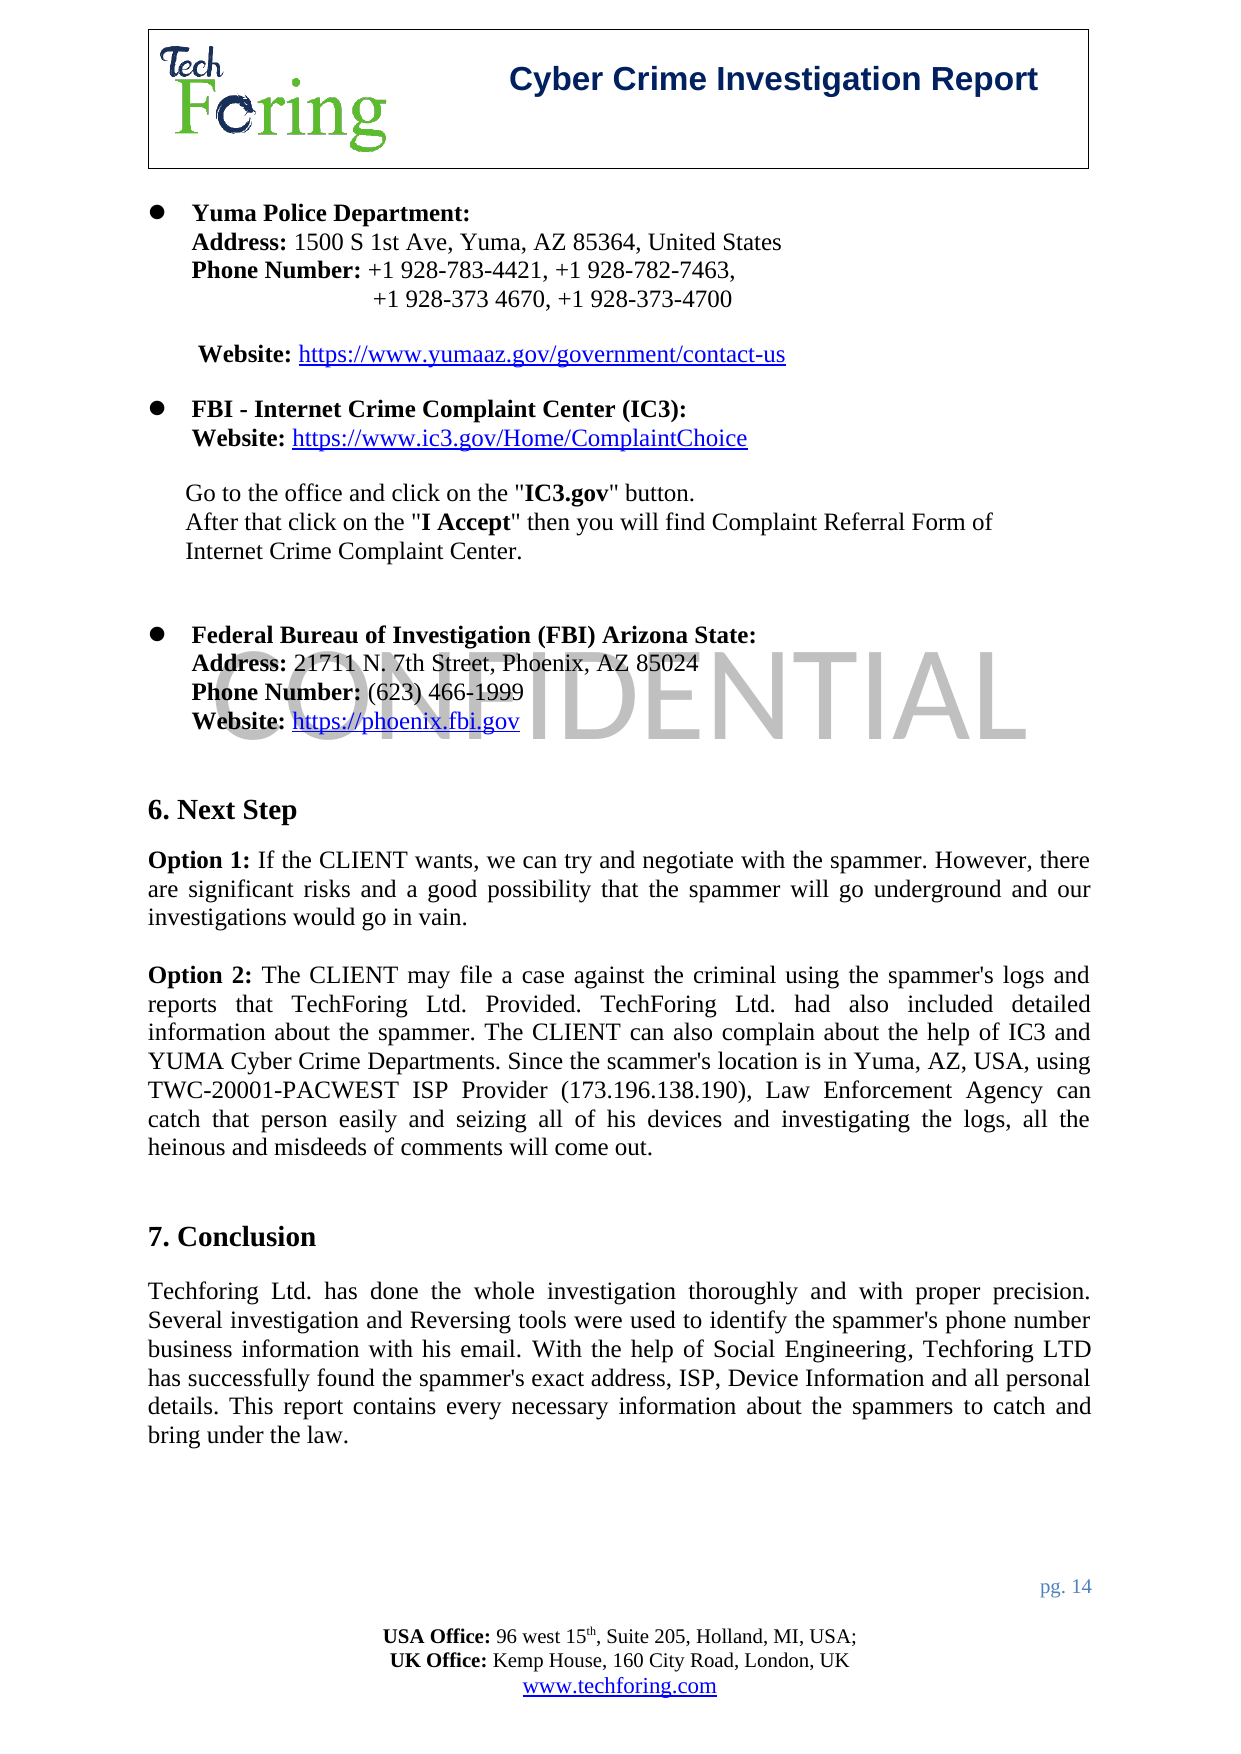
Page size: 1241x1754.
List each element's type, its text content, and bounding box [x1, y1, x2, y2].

picture [159, 45, 387, 152]
text After that click on the "I Accept" then you will find Complaint Referral Form of [148, 507, 1092, 536]
text Website: https://www.yumaaz.gov/government/contact-us [148, 339, 1092, 394]
list Yuma Police Department: Address: 1500 S 1st Ave, Yuma, AZ 85364, United States Phone Number: +1 928-783-4421, +1 928-782-7463, [148, 198, 1092, 284]
list Federal Bureau of Investigation (FBI) Arizona State: Address: 21711 N. 7th Street, Phoenix, AZ 85024 Phone Number: (623) 466-1999 Website: https://phoenix.fbi.gov [148, 620, 1092, 735]
text +1 928-373 4670, +1 928-373-4700 [298, 284, 1092, 339]
text Techforing Ltd. has done the whole investigation thoroughly and with proper precision. Several investigation and Reversing tools were used to identify the spammer's phone number business information with his email. With the help of Social Engineering, Techforing LTD has successfully found the spammer's exact address, ISP, Device Information and all personal details. This report contains every necessary information about the spammers to catch and bring under the law. [148, 1276, 1092, 1449]
list 6. Next Step [148, 792, 1092, 826]
list 7. Conclusion [148, 1219, 1092, 1252]
list FBI - Internet Crime Complaint Center (IC3): Website: https://www.ic3.gov/Home/ComplaintChoice [148, 394, 1092, 478]
list Option 2: The CLIENT may file a case against the criminal using the spammer's logs and reports that TechForing Ltd. Provided. TechForing Ltd. had also included detailed information about the spammer. The CLIENT can also complain about the help of IC3 and YUMA Cyber Crime Departments. Since the scammer's location is in Yuma, AZ, USA, using TWC-20001-PACWEST ISP Provider (173.196.138.190), Law Enforcement Agency can catch that person easily and seizing all of his devices and investigating the logs, all the heinous and misdeeds of comments will come out. [148, 960, 1092, 1161]
list Option 1: If the CLIENT wants, we can try and negotiate with the spammer. However, there are significant risks and a good possibility that the spammer will go underground and our investigations would go in vain. [148, 845, 1092, 931]
text Internet Crime Complaint Center. [148, 536, 1092, 591]
list Go to the office and click on the "IC3.gov" button. [148, 478, 1092, 507]
